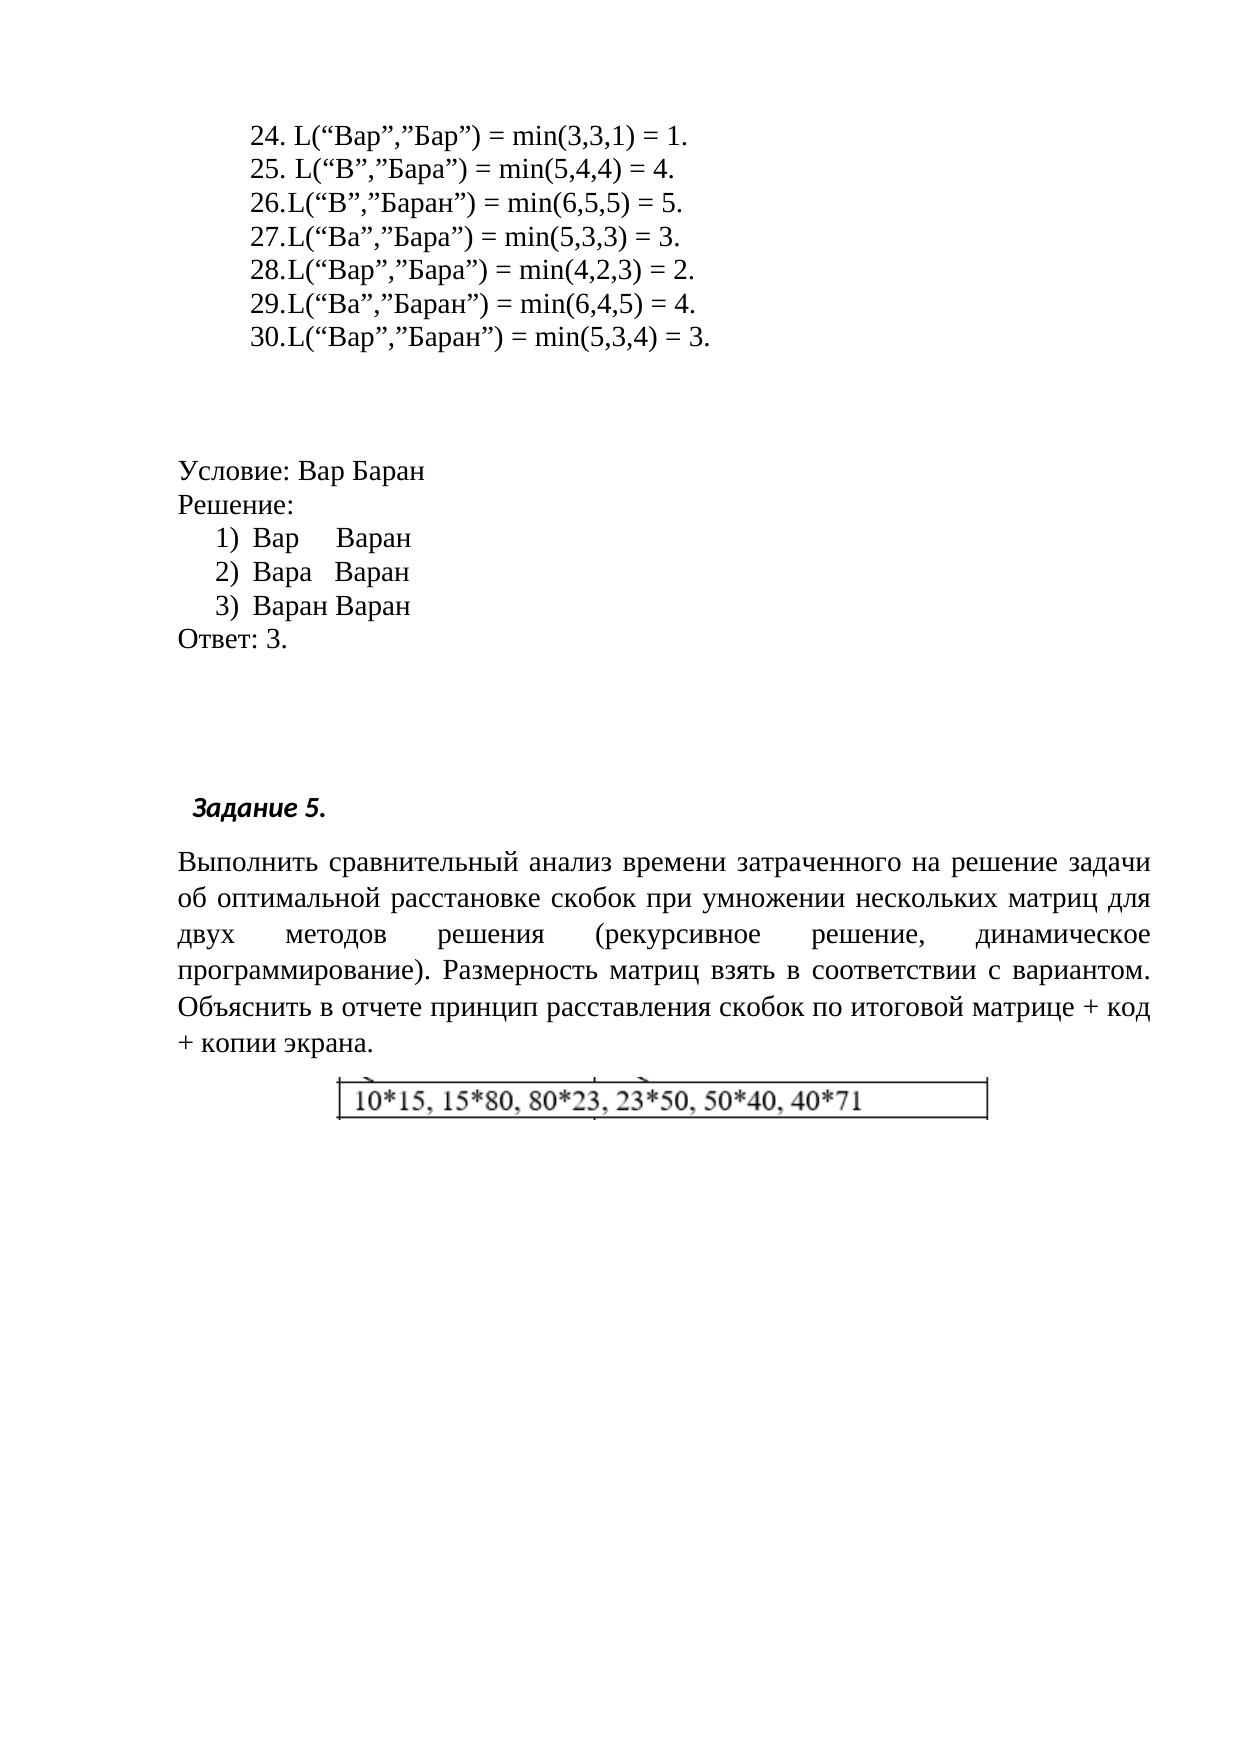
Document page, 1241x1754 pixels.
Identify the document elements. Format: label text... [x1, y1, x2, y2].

list L(“Ва”,”Баран”) = min(6,4,5) = 4. [250, 286, 1152, 319]
list L(“Вар”,”Баран”) = min(5,3,4) = 3. [250, 319, 1152, 353]
text Задание 5. [177, 789, 1152, 824]
list Вар Варан [215, 521, 1152, 554]
list L(“Ва”,”Бара”) = min(5,3,3) = 3. [250, 219, 1152, 252]
list L(“Вар”,”Бара”) = min(4,2,3) = 2. [250, 252, 1152, 286]
list L(“В”,”Бара”) = min(5,4,4) = 4. [250, 152, 1152, 185]
text Условие: Вар Баран [177, 453, 1152, 487]
text Выполнить сравнительный анализ времени затраченного на решение задачи об оптимальной расстановке скобок при умножении нескольких матриц для двух методов решения (рекурсивное решение, динамическое программирование). Размерность матриц взять в соответствии с вариантом. Объяснить в отчете принцип расставления скобок по итоговой матрице + код + копии экрана. [177, 844, 1152, 1058]
text Ответ: 3. [177, 621, 1152, 655]
picture [336, 1077, 993, 1120]
list Варан Варан [215, 588, 1152, 621]
text Решение: [177, 487, 1152, 521]
text 24. L(“Вар”,”Бар”) = min(3,3,1) = 1. [250, 118, 1152, 152]
list L(“В”,”Баран”) = min(6,5,5) = 5. [250, 185, 1152, 219]
list Вара Варан [215, 554, 1152, 588]
